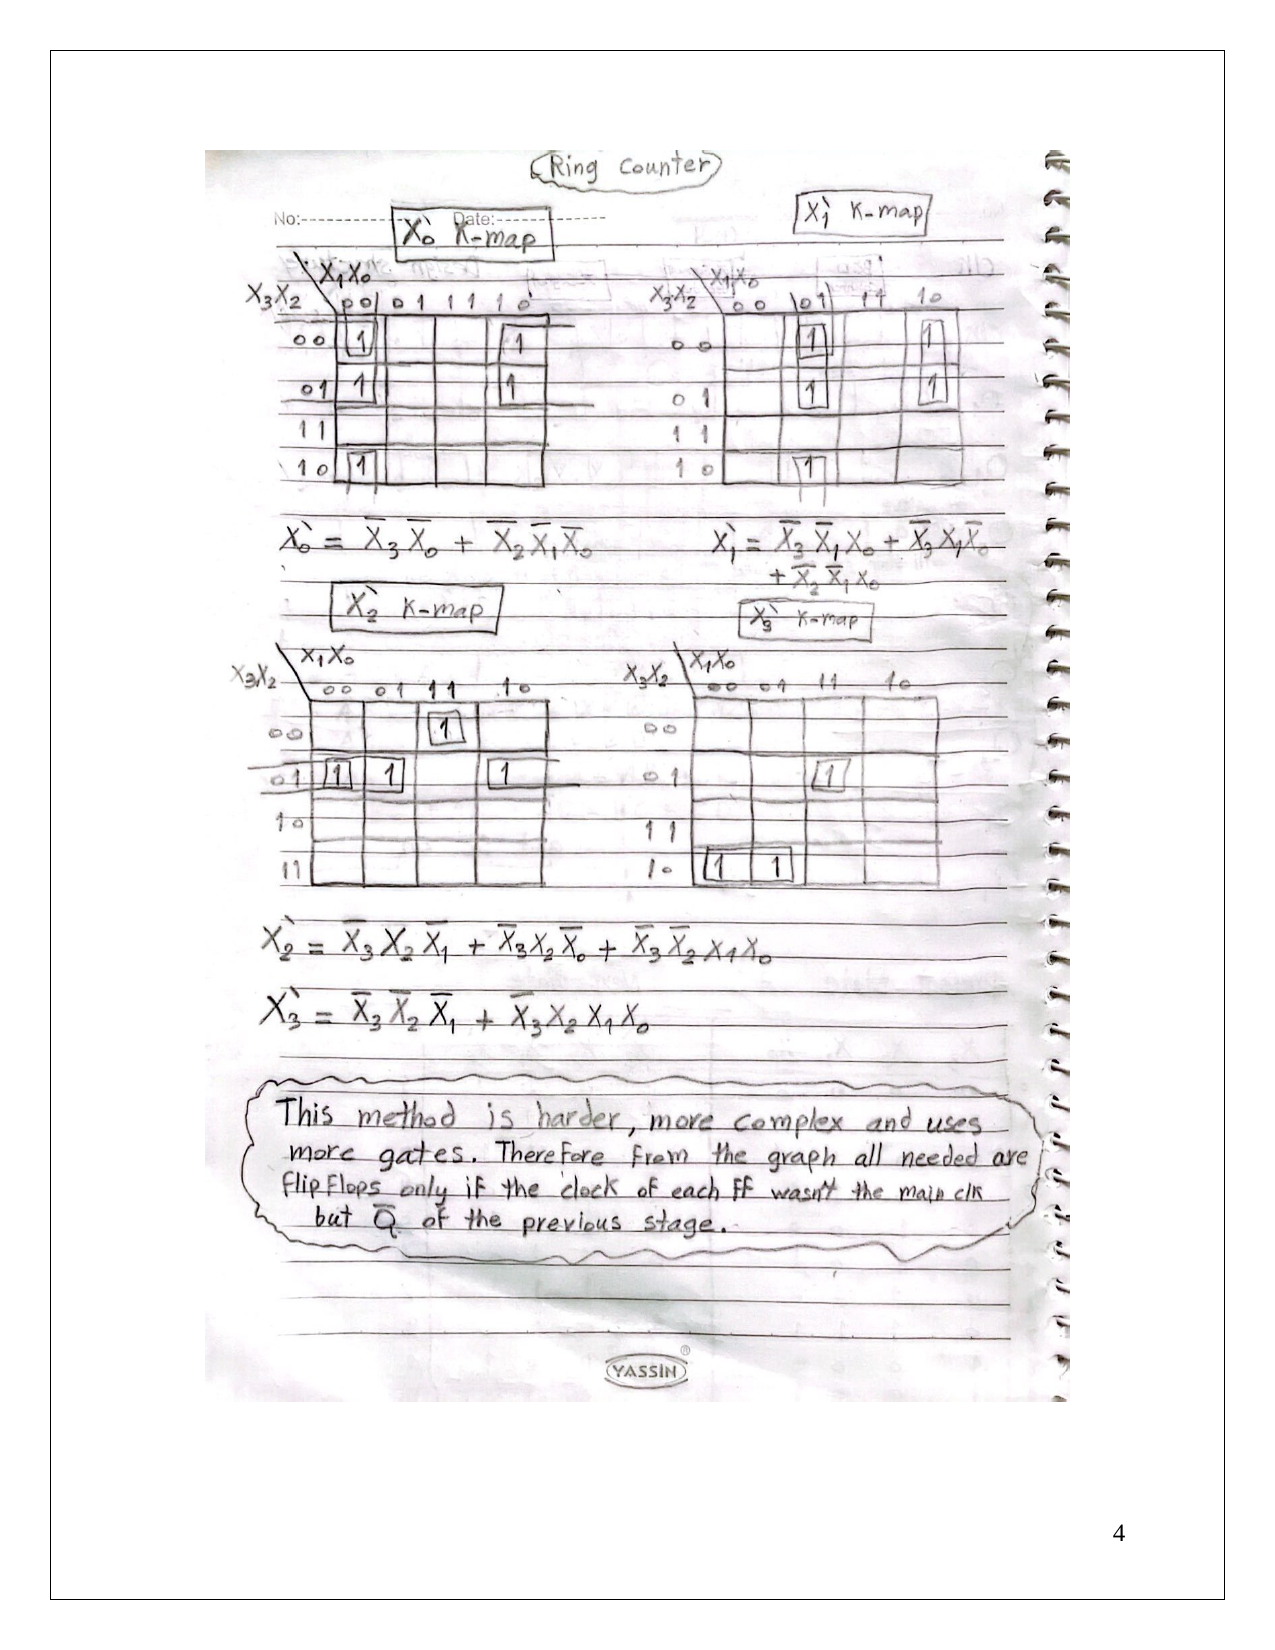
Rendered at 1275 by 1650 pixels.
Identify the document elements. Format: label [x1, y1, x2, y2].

picture [205, 150, 1070, 1402]
